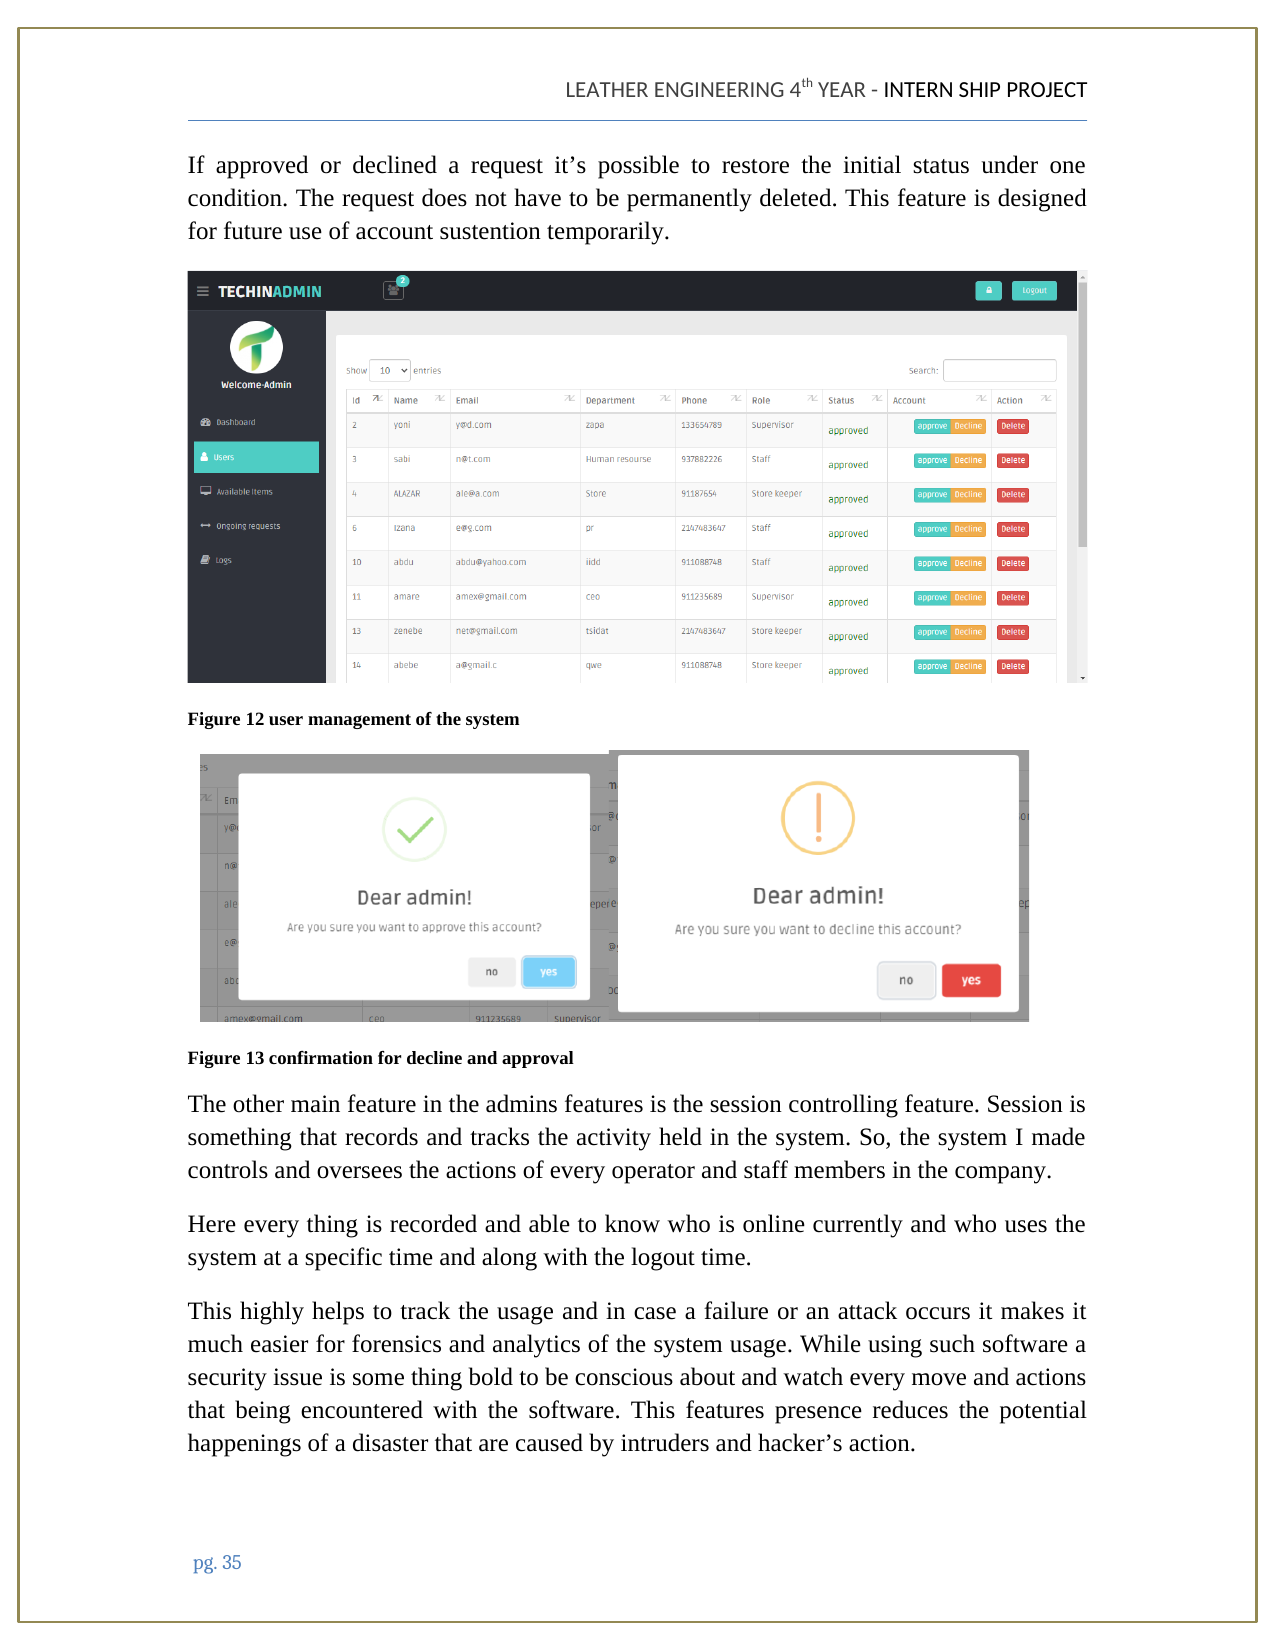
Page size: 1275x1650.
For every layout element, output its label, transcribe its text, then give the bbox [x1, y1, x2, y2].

picture [187, 270, 1088, 683]
text If approved or declined a request it’s possible to restore the initial status under one condition. The request does not have to be permanently deleted. This feature is designed for future use of account sustention temporarily. [187, 150, 1087, 245]
text The other main feature in the admins features is the session controlling feature. Session is something that records and tracks the activity held in the system. So, the system I made controls and oversees the actions of every operator and staff members in the company. [187, 1089, 1087, 1184]
picture [200, 750, 1030, 1022]
text This highly helps to track the usage and in case a failure or an attack occurs it makes it much easier for forensics and analytics of the system usage. While using such software a security issue is some thing bold to be conscious about and watch every move and actions that being encountered with the software. This features presence reduces the potential happenings of a disaster that are caused by intruders and hacker’s action. [187, 1296, 1087, 1457]
text Here every thing is recorded and able to know who is online currently and who uses the system at a specific time and along with the logout time. [187, 1209, 1087, 1271]
